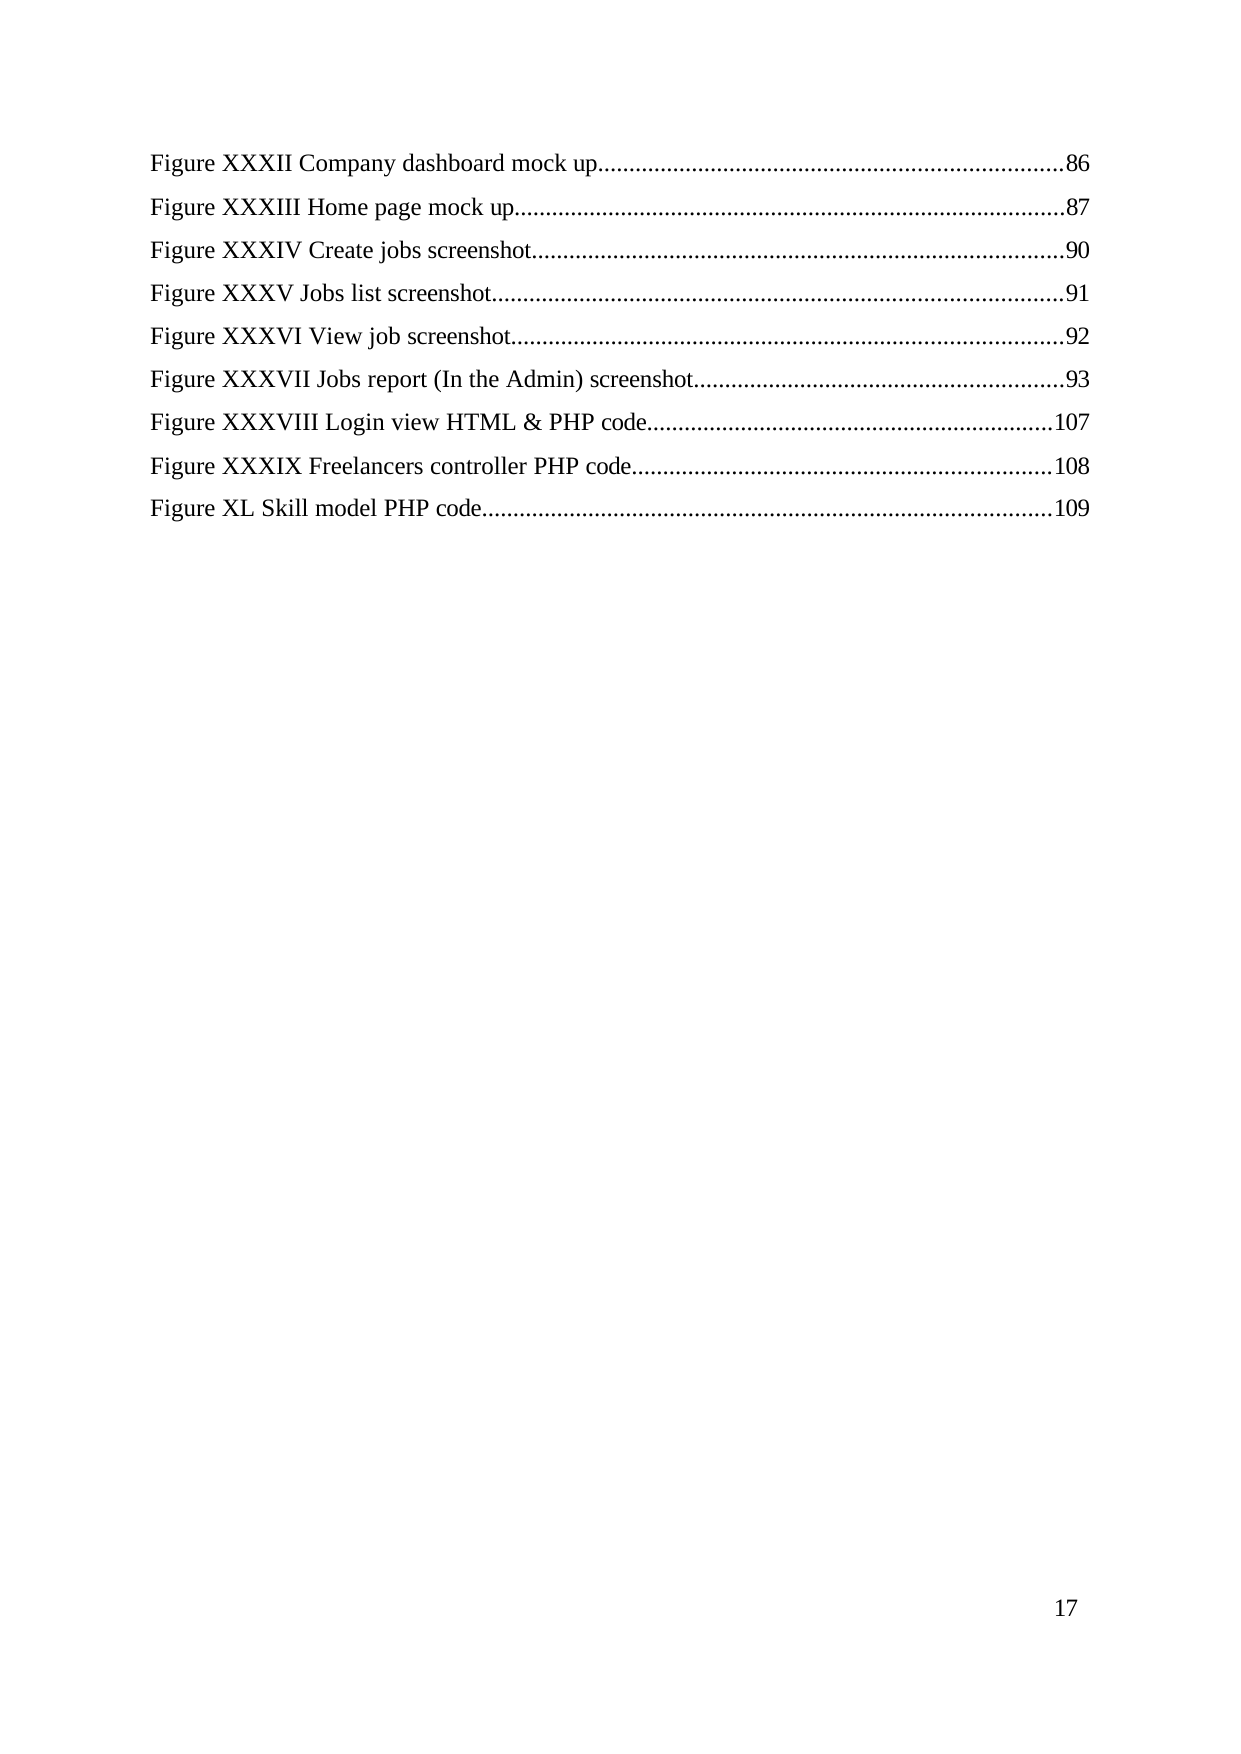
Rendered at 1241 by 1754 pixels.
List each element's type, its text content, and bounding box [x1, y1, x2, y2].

text Figure XXXVI View job screenshot 92 [150, 321, 1205, 350]
text Figure XXXIV Create jobs screenshot 90 [150, 235, 1205, 264]
text Figure XXXV Jobs list screenshot 91 [150, 278, 1205, 307]
text Figure XXXIII Home page mock up 87 [150, 192, 1205, 221]
text Figure XXXVII Jobs report (In the Admin) screenshot 93 [150, 364, 1205, 393]
text Figure XXXII Company dashboard mock up 86 [150, 148, 1205, 177]
text Figure XXXIX Freelancers controller PHP code 108 [150, 451, 1205, 479]
text Figure XL Skill model PHP code 109 [150, 493, 1205, 522]
text Figure XXXVIII Login view HTML & PHP code 107 [150, 407, 1205, 436]
